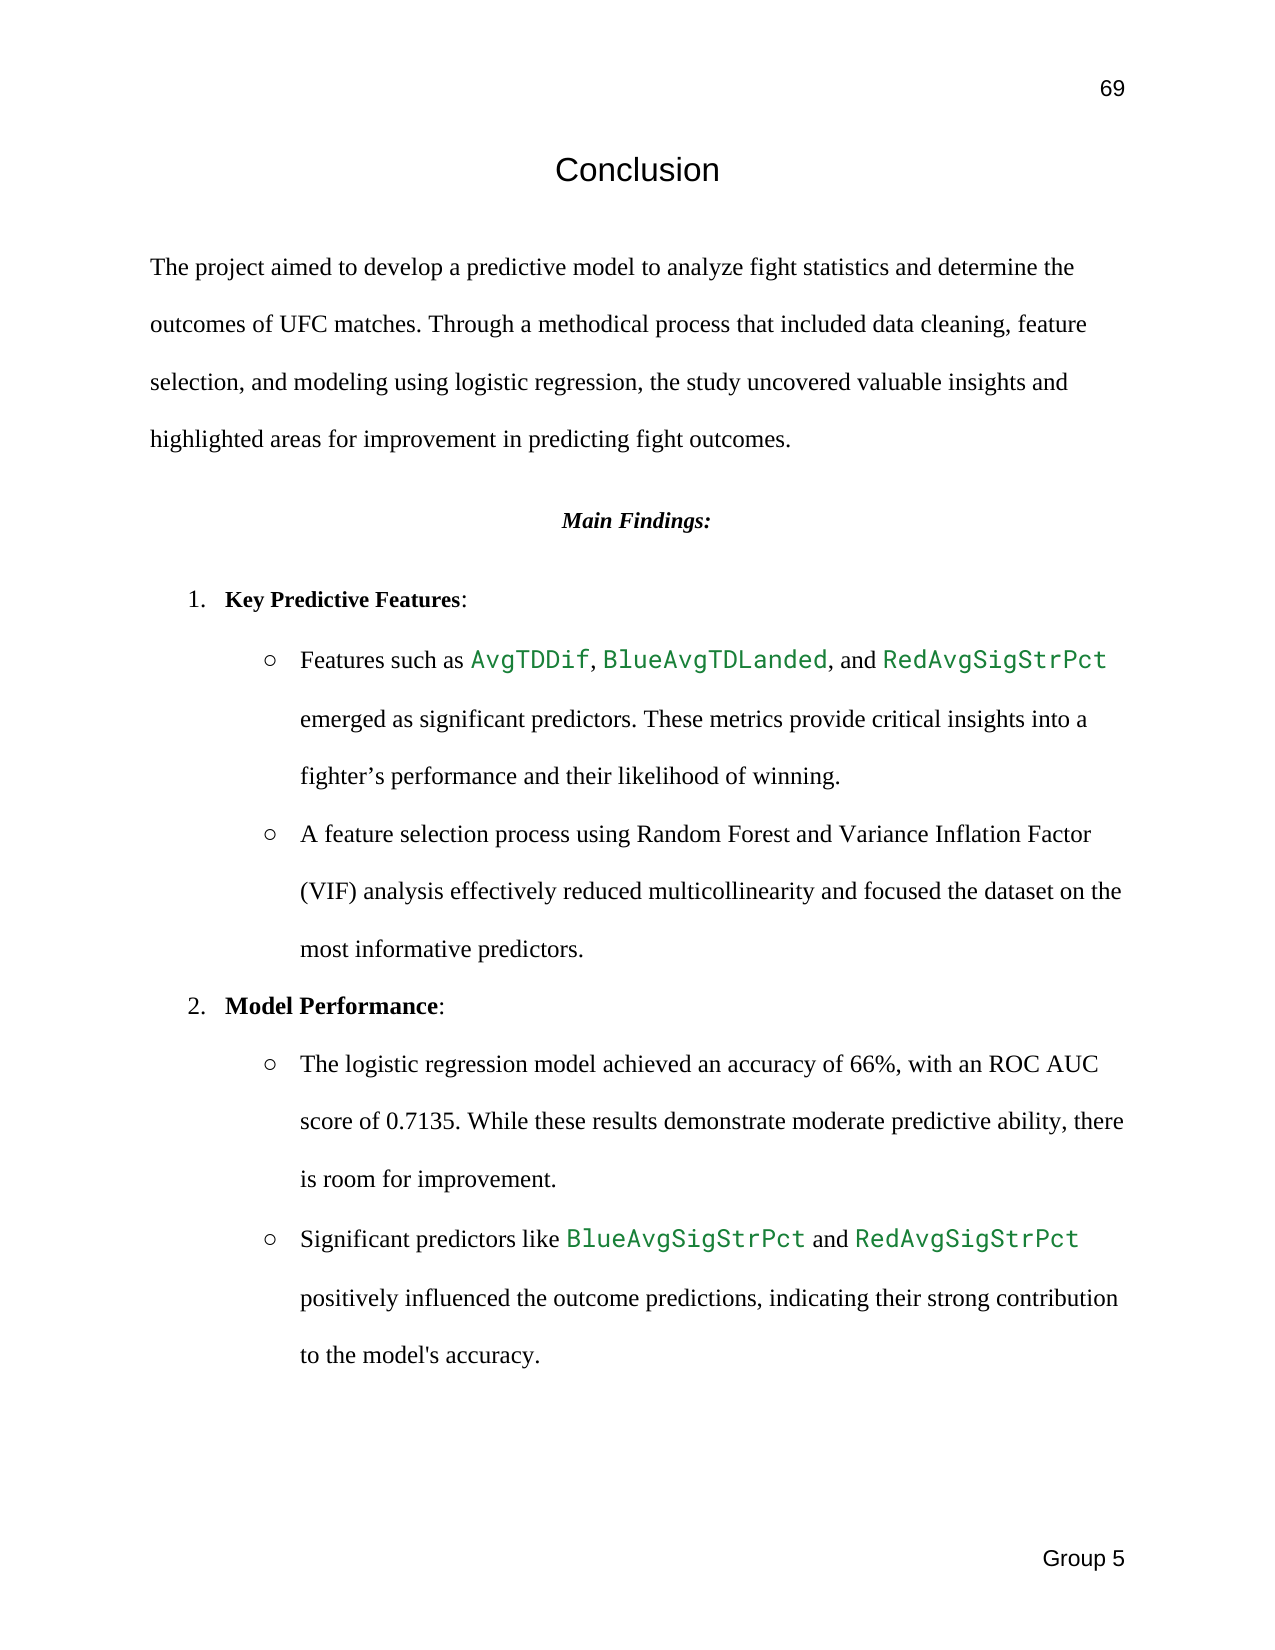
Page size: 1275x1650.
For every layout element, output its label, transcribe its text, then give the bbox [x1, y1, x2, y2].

subtitle Conclusion [150, 150, 1125, 188]
list Significant predictors like BlueAvgSigStrPct and RedAvgSigStrPct positively influenced the outcome predictions, indicating their strong contribution to the model's accuracy. [262, 1221, 1125, 1369]
subtitle Main Findings: [150, 507, 1125, 533]
list Features such as AvgTDDif, BlueAvgTDLanded, and RedAvgSigStrPct emerged as significant predictors. These metrics provide critical insights into a fighter’s performance and their likelihood of winning. [262, 642, 1125, 790]
list The logistic regression model achieved an accuracy of 66%, with an ROC AUC score of 0.7135. While these results demonstrate moderate predictive ability, there is room for improvement. [262, 1049, 1125, 1193]
list Model Performance: [187, 991, 1125, 1020]
text The project aimed to develop a predictive model to analyze fight statistics and determine the outcomes of UFC matches. Through a methodical process that included data cleaning, feature selection, and modeling using logistic regression, the study uncovered valuable insights and highlighted areas for improvement in predicting fight outcomes. [150, 252, 1125, 453]
list A feature selection process using Random Forest and Variance Inflation Factor (VIF) analysis effectively reduced multicollinearity and focused the dataset on the most informative predictors. [262, 819, 1125, 963]
list Key Predictive Features: [187, 584, 1125, 613]
